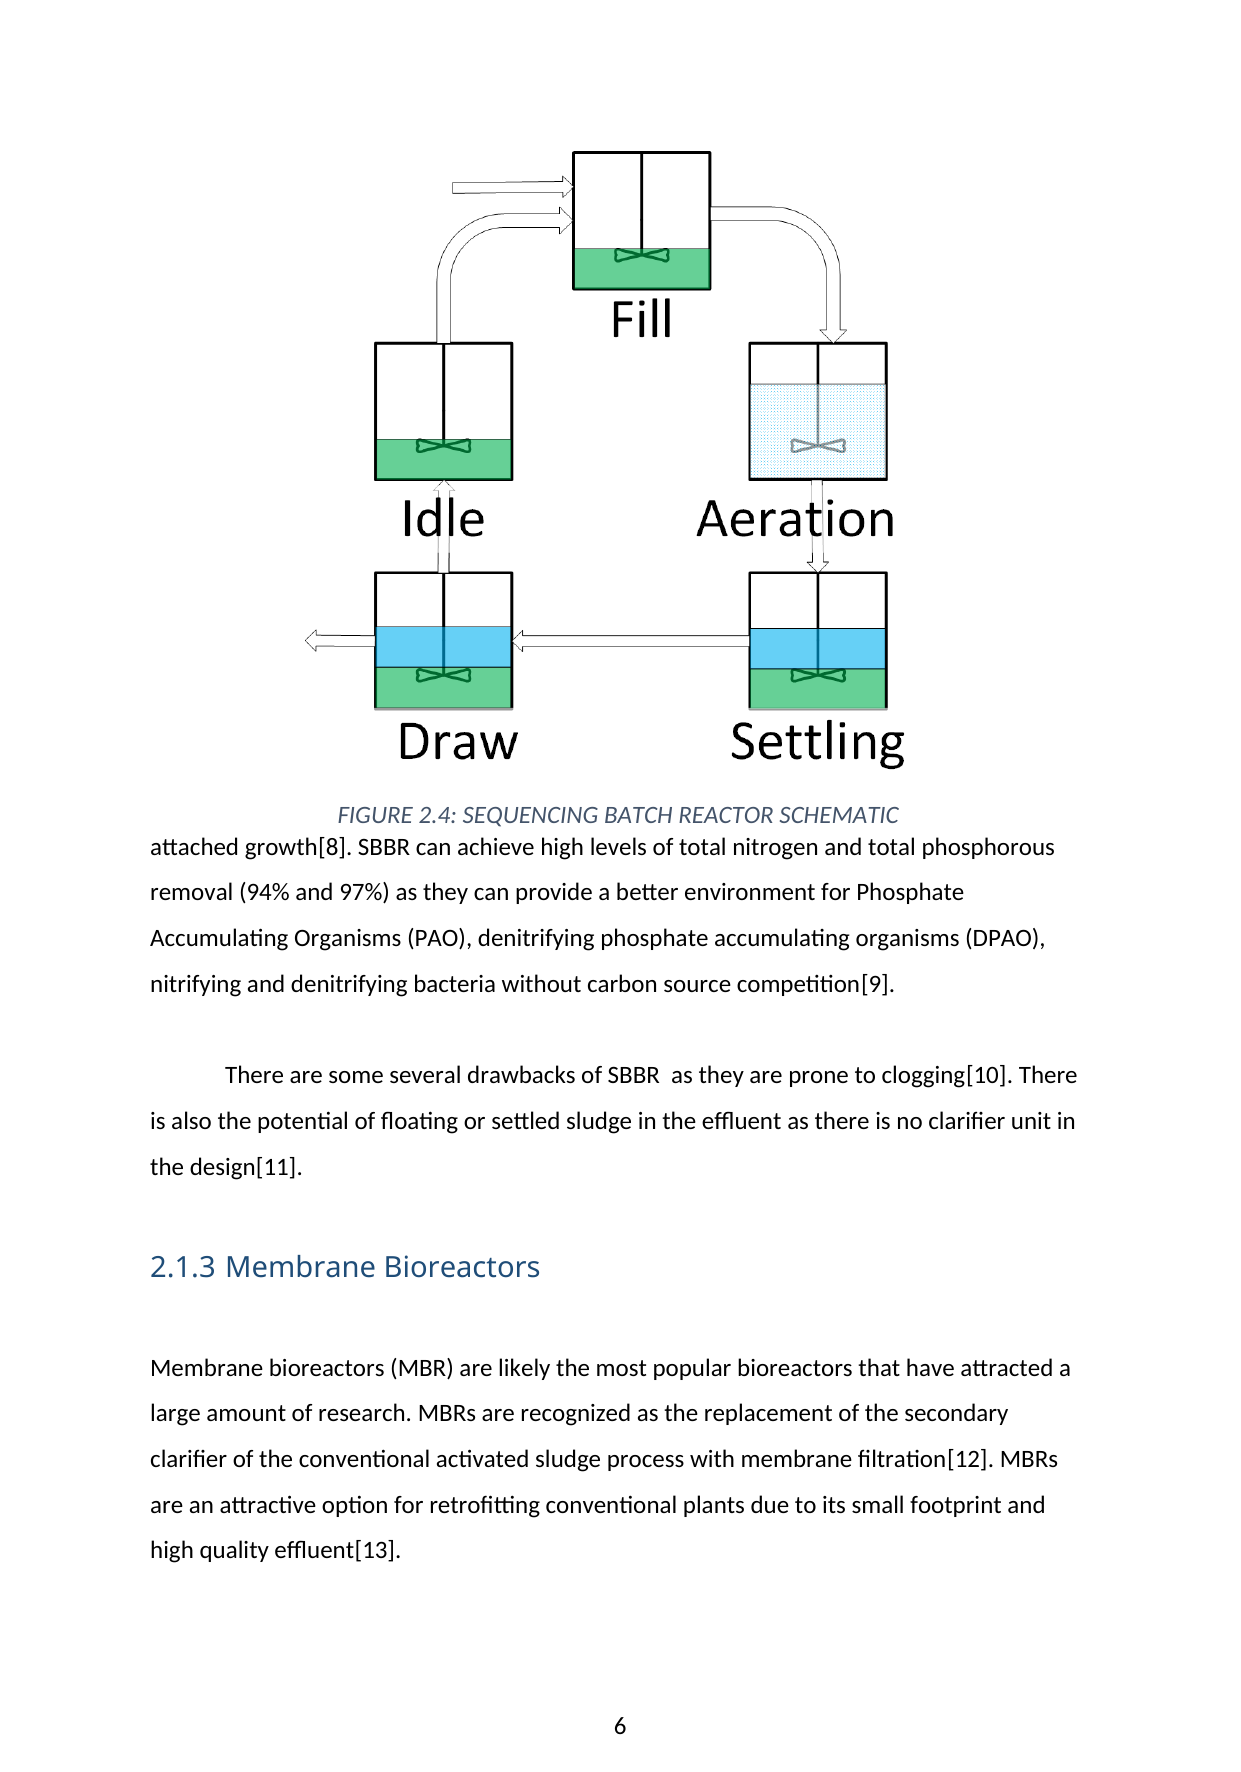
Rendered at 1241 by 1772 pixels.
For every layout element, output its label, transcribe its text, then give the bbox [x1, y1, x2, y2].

text Membrane bioreactors (MBR) are likely the most popular bioreactors that have attracted a large amount of research. MBRs are recognized as the replacement of the secondary clarifier of the conventional activated sludge process with membrane filtration[12]. MBRs are an attractive option for retrofitting conventional plants due to its small footprint and high quality effluent[13]. [150, 1352, 1090, 1565]
subtitle 2.1.3 Membrane Bioreactors [150, 1246, 1090, 1286]
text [150, 150, 1090, 998]
picture [305, 151, 935, 803]
text There are some several drawbacks of SBBR as they are prone to clogging[10]. There is also the potential of floating or settled sludge in the effluent as there is no clarifier unit in the design[11]. [150, 1059, 1090, 1181]
